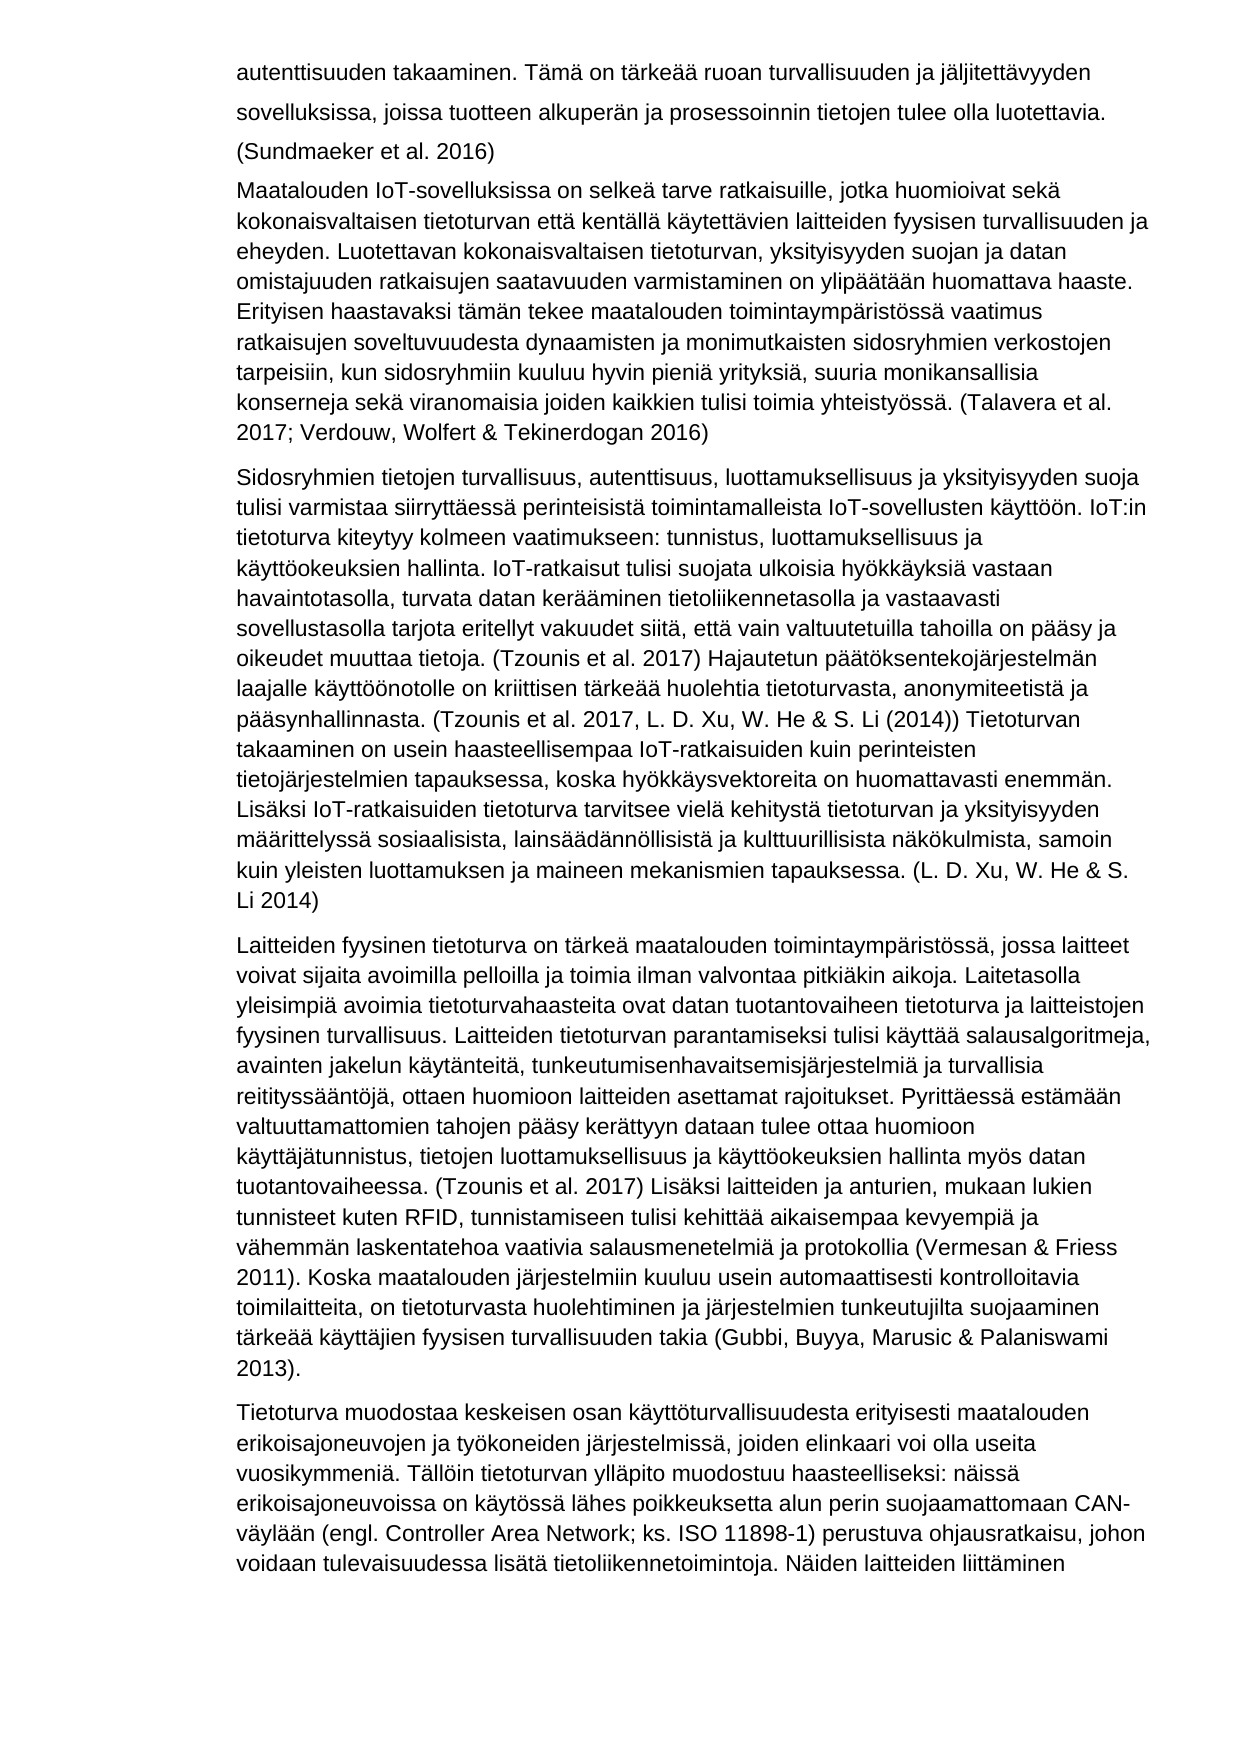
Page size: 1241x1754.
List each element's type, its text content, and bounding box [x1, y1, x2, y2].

text Laitteiden fyysinen tietoturva on tärkeä maatalouden toimintaympäristössä, jossa laitteet voivat sijaita avoimilla pelloilla ja toimia ilman valvontaa pitkiäkin aikoja. Laitetasolla yleisimpiä avoimia tietoturvahaasteita ovat datan tuotantovaiheen tietoturva ja laitteistojen fyysinen turvallisuus. Laitteiden tietoturvan parantamiseksi tulisi käyttää salausalgoritmeja, avainten jakelun käytänteitä, tunkeutumisenhavaitsemisjärjestelmiä ja turvallisia reitityssääntöjä, ottaen huomioon laitteiden asettamat rajoitukset. Pyrittäessä estämään valtuuttamattomien tahojen pääsy kerättyyn dataan tulee ottaa huomioon käyttäjätunnistus, tietojen luottamuksellisuus ja käyttöokeuksien hallinta myös datan tuotantovaiheessa. (Tzounis et al. 2017) Lisäksi laitteiden ja anturien, mukaan lukien tunnisteet kuten RFID, tunnistamiseen tulisi kehittää aikaisempaa kevyempiä ja vähemmän laskentatehoa vaativia salausmenetelmiä ja protokollia (Vermesan & Friess 2011). Koska maatalouden järjestelmiin kuuluu usein automaattisesti kontrolloitavia toimilaitteita, on tietoturvasta huolehtiminen ja järjestelmien tunkeutujilta suojaaminen tärkeää käyttäjien fyysisen turvallisuuden takia (Gubbi, Buyya, Marusic & Palaniswami 2013). [236, 932, 1152, 1381]
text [236, 1399, 1152, 1577]
text Maatalouden IoT-sovelluksissa on selkeä tarve ratkaisuille, jotka huomioivat sekä kokonaisvaltaisen tietoturvan että kentällä käytettävien laitteiden fyysisen turvallisuuden ja eheyden. Luotettavan kokonaisvaltaisen tietoturvan, yksityisyyden suojan ja datan omistajuuden ratkaisujen saatavuuden varmistaminen on ylipäätään huomattava haaste. Erityisen haastavaksi tämän tekee maatalouden toimintaympäristössä vaatimus ratkaisujen soveltuvuudesta dynaamisten ja monimutkaisten sidosryhmien verkostojen tarpeisiin, kun sidosryhmiin kuuluu hyvin pieniä yrityksiä, suuria monikansallisia konserneja sekä viranomaisia joiden kaikkien tulisi toimia yhteistyössä. (Talavera et al. 2017; Verdouw, Wolfert & Tekinerdogan 2016) [236, 177, 1152, 446]
text Sidosryhmien tietojen turvallisuus, autenttisuus, luottamuksellisuus ja yksityisyyden suoja tulisi varmistaa siirryttäessä perinteisistä toimintamalleista IoT-sovellusten käyttöön. IoT:in tietoturva kiteytyy kolmeen vaatimukseen: tunnistus, luottamuksellisuus ja käyttöokeuksien hallinta. IoT-ratkaisut tulisi suojata ulkoisia hyökkäyksiä vastaan havaintotasolla, turvata datan kerääminen tietoliikennetasolla ja vastaavasti sovellustasolla tarjota eritellyt vakuudet siitä, että vain valtuutetuilla tahoilla on pääsy ja oikeudet muuttaa tietoja. (Tzounis et al. 2017) Hajautetun päätöksentekojärjestelmän laajalle käyttöönotolle on kriittisen tärkeää huolehtia tietoturvasta, anonymiteetistä ja pääsynhallinnasta. (Tzounis et al. 2017, L. D. Xu, W. He & S. Li (2014)) Tietoturvan takaaminen on usein haasteellisempaa IoT-ratkaisuiden kuin perinteisten tietojärjestelmien tapauksessa, koska hyökkäysvektoreita on huomattavasti enemmän. Lisäksi IoT-ratkaisuiden tietoturva tarvitsee vielä kehitystä tietoturvan ja yksityisyyden määrittelyssä sosiaalisista, lainsäädännöllisistä ja kulttuurillisista näkökulmista, samoin kuin yleisten luottamuksen ja maineen mekanismien tapauksessa. (L. D. Xu, W. He & S. Li 2014) [236, 464, 1152, 913]
